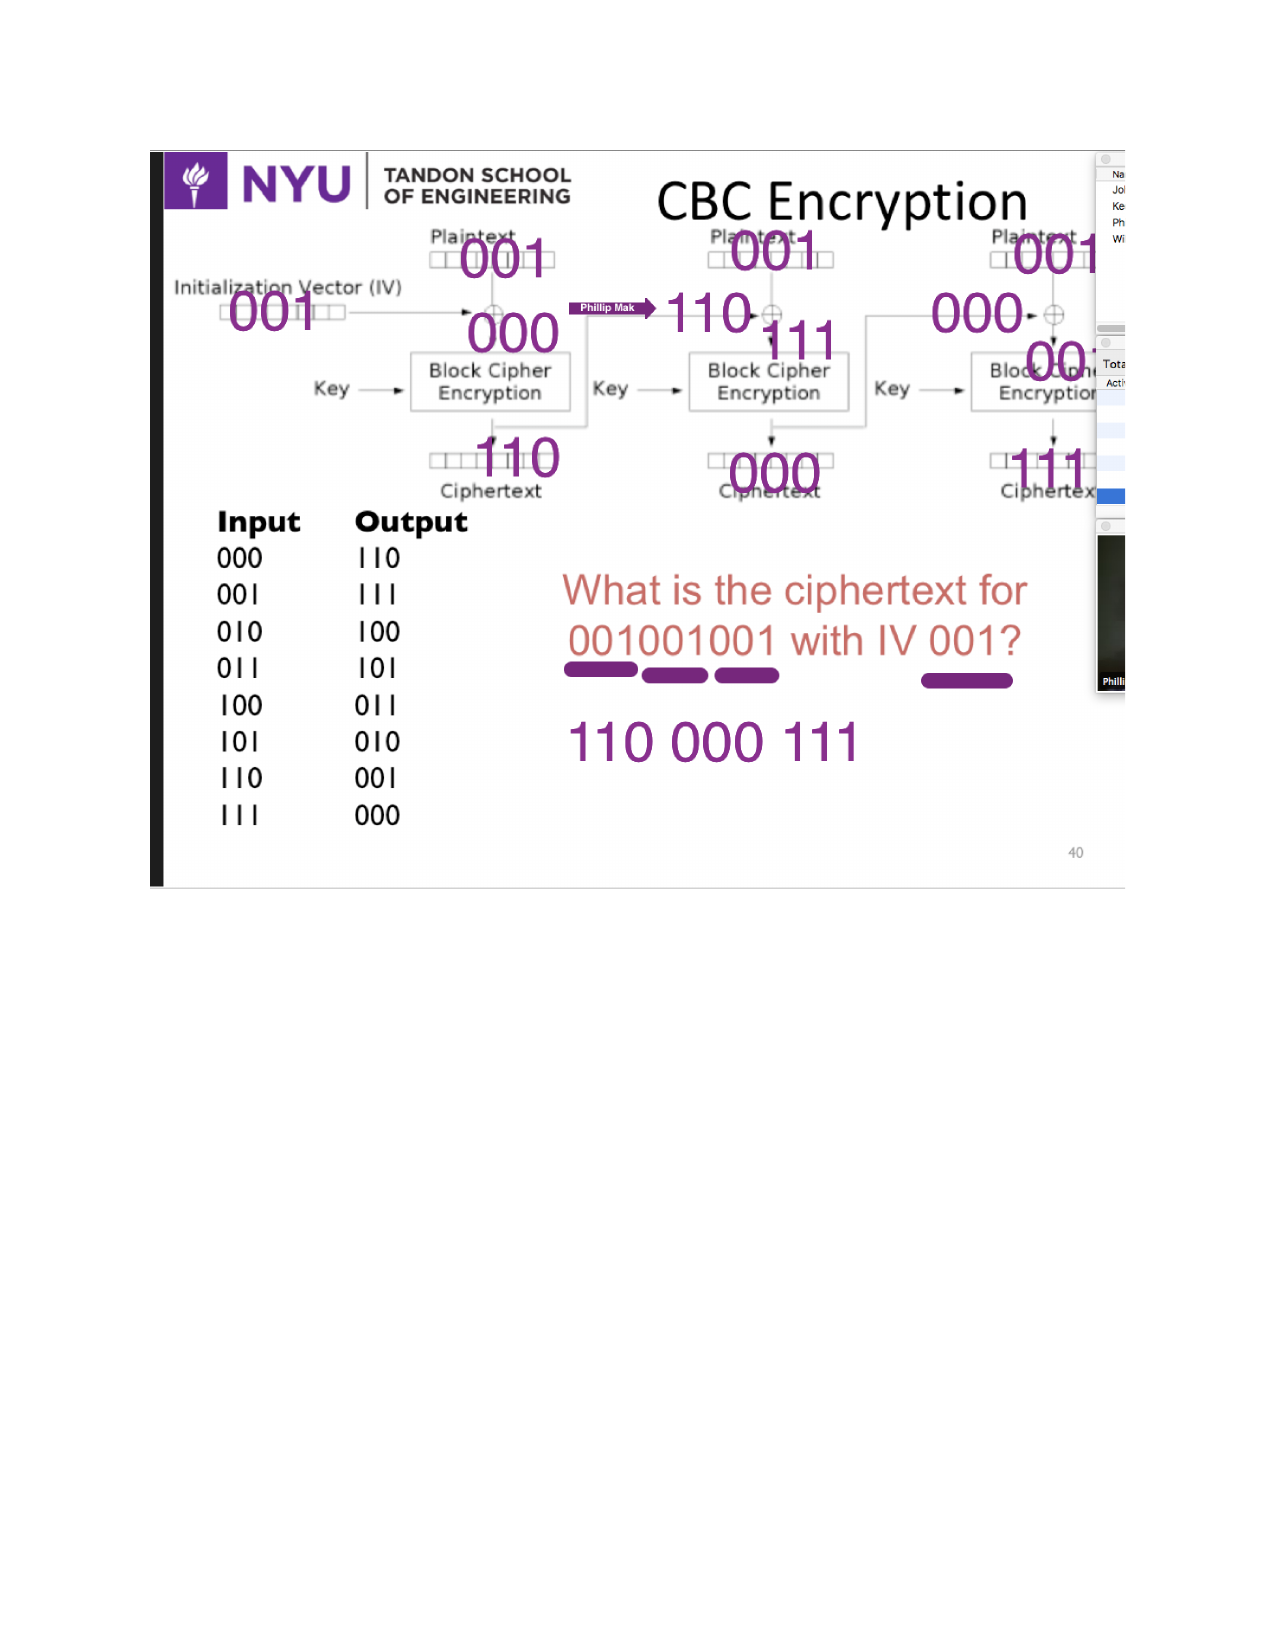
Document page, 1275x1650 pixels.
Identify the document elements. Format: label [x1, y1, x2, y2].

picture [150, 150, 1125, 889]
